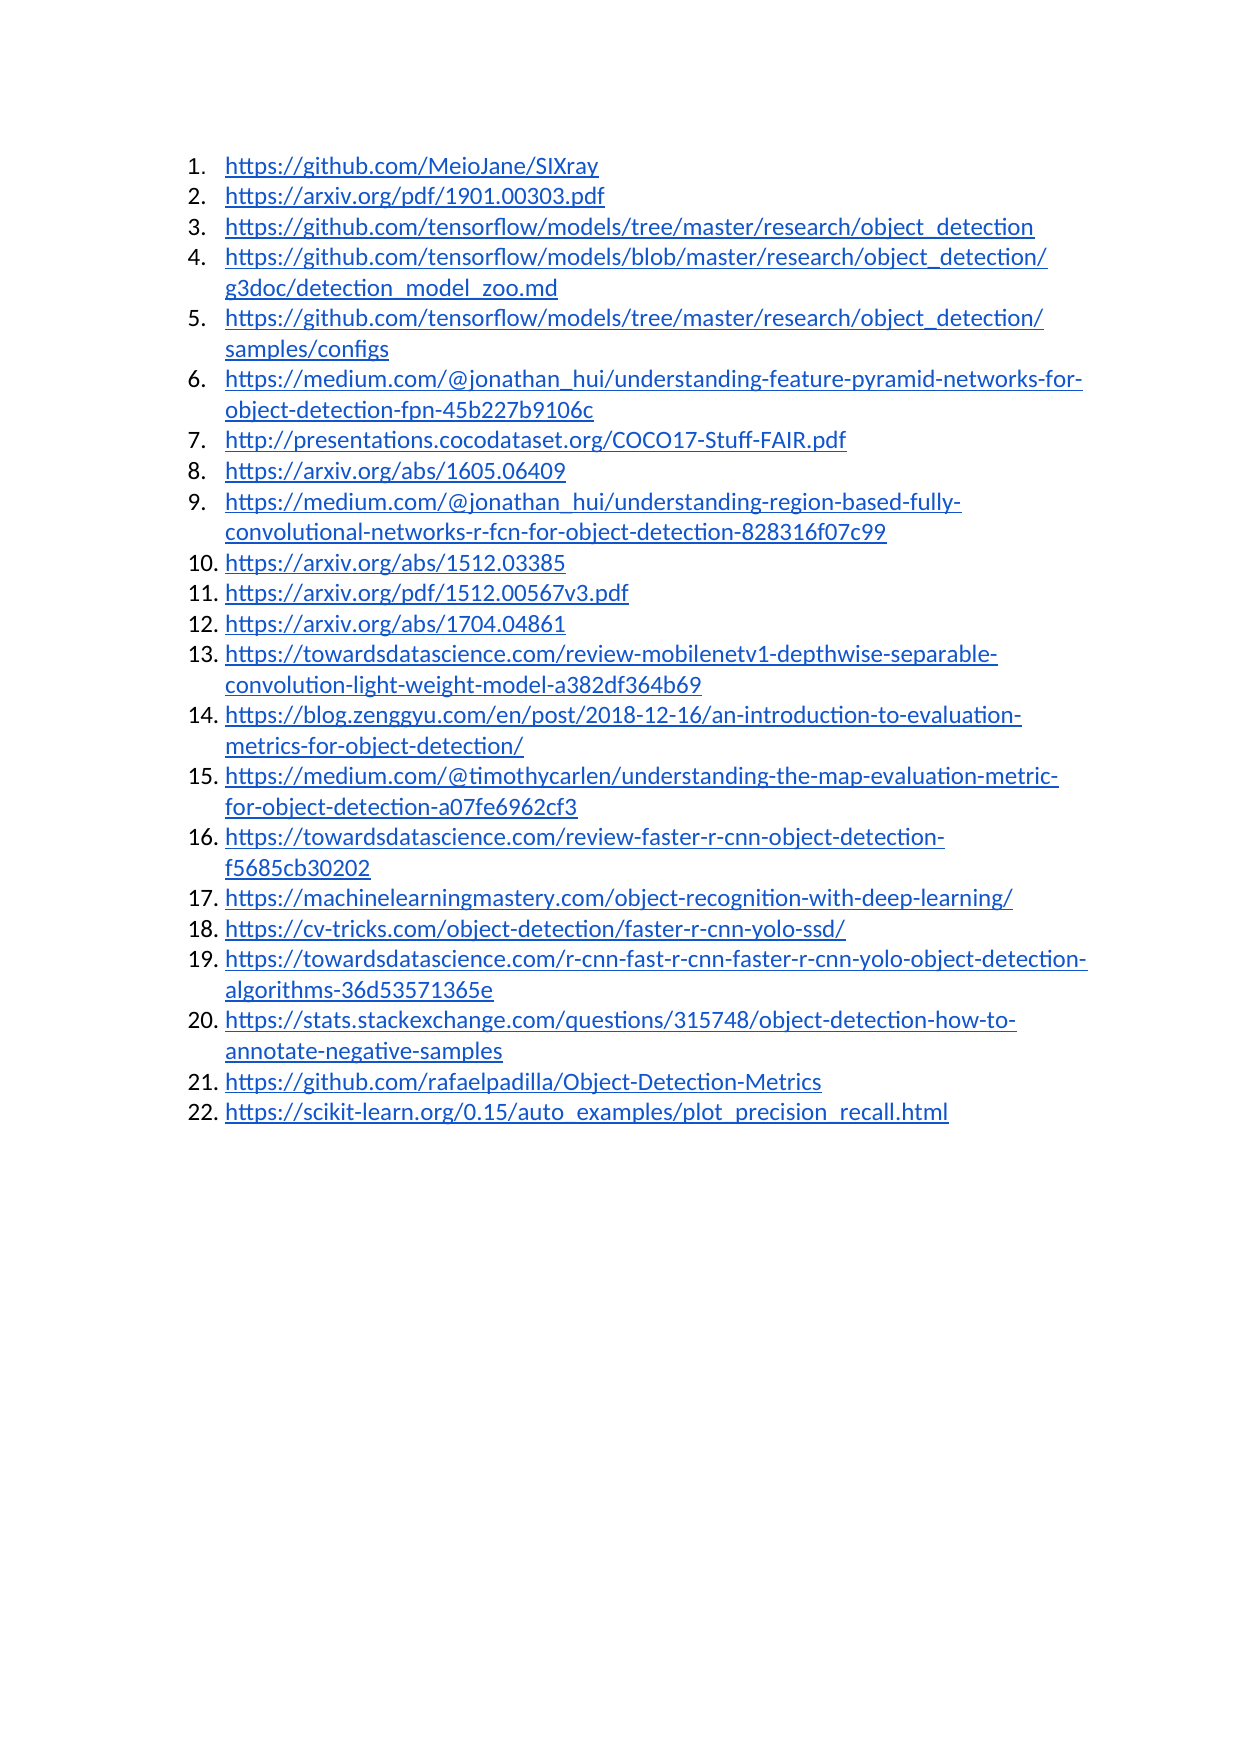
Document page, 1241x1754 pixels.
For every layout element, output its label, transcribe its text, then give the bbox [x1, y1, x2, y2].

list https://scikit-learn.org/0.15/auto_examples/plot_precision_recall.html [187, 1096, 1090, 1127]
list https://arxiv.org/abs/1605.06409 [187, 455, 1090, 486]
list https://towardsdatascience.com/r-cnn-fast-r-cnn-faster-r-cnn-yolo-object-detection-algorithms-36d53571365e [187, 943, 1090, 1004]
list https://towardsdatascience.com/review-faster-r-cnn-object-detection-f5685cb30202 [187, 821, 1090, 882]
list https://arxiv.org/abs/1704.04861 [187, 608, 1090, 638]
list https://blog.zenggyu.com/en/post/2018-12-16/an-introduction-to-evaluation-metrics-for-object-detection/ [187, 699, 1090, 760]
list https://medium.com/@timothycarlen/understanding-the-map-evaluation-metric-for-object-detection-a07fe6962cf3 [187, 760, 1090, 821]
list https://cv-tricks.com/object-detection/faster-r-cnn-yolo-ssd/ [187, 913, 1090, 943]
list https://github.com/tensorflow/models/blob/master/research/object_detection/g3doc/detection_model_zoo.md [187, 242, 1090, 303]
list https://machinelearningmastery.com/object-recognition-with-deep-learning/ [187, 882, 1090, 913]
list https://arxiv.org/pdf/1512.00567v3.pdf [187, 577, 1090, 608]
list https://medium.com/@jonathan_hui/understanding-region-based-fully-convolutional-networks-r-fcn-for-object-detection-828316f07c99 [187, 486, 1090, 547]
list https://stats.stackexchange.com/questions/315748/object-detection-how-to-annotate-negative-samples [187, 1004, 1090, 1066]
list https://github.com/tensorflow/models/tree/master/research/object_detection [187, 211, 1090, 242]
list https://github.com/tensorflow/models/tree/master/research/object_detection/samples/configs [187, 303, 1090, 364]
list https://github.com/MeioJane/SIXray [187, 150, 1090, 181]
list http://presentations.cocodataset.org/COCO17-Stuff-FAIR.pdf [187, 425, 1090, 455]
list https://medium.com/@jonathan_hui/understanding-feature-pyramid-networks-for-object-detection-fpn-45b227b9106c [187, 364, 1090, 425]
list https://arxiv.org/abs/1512.03385 [187, 547, 1090, 577]
list https://arxiv.org/pdf/1901.00303.pdf [187, 181, 1090, 211]
list https://towardsdatascience.com/review-mobilenetv1-depthwise-separable-convolution-light-weight-model-a382df364b69 [187, 638, 1090, 699]
list https://github.com/rafaelpadilla/Object-Detection-Metrics [187, 1066, 1090, 1096]
